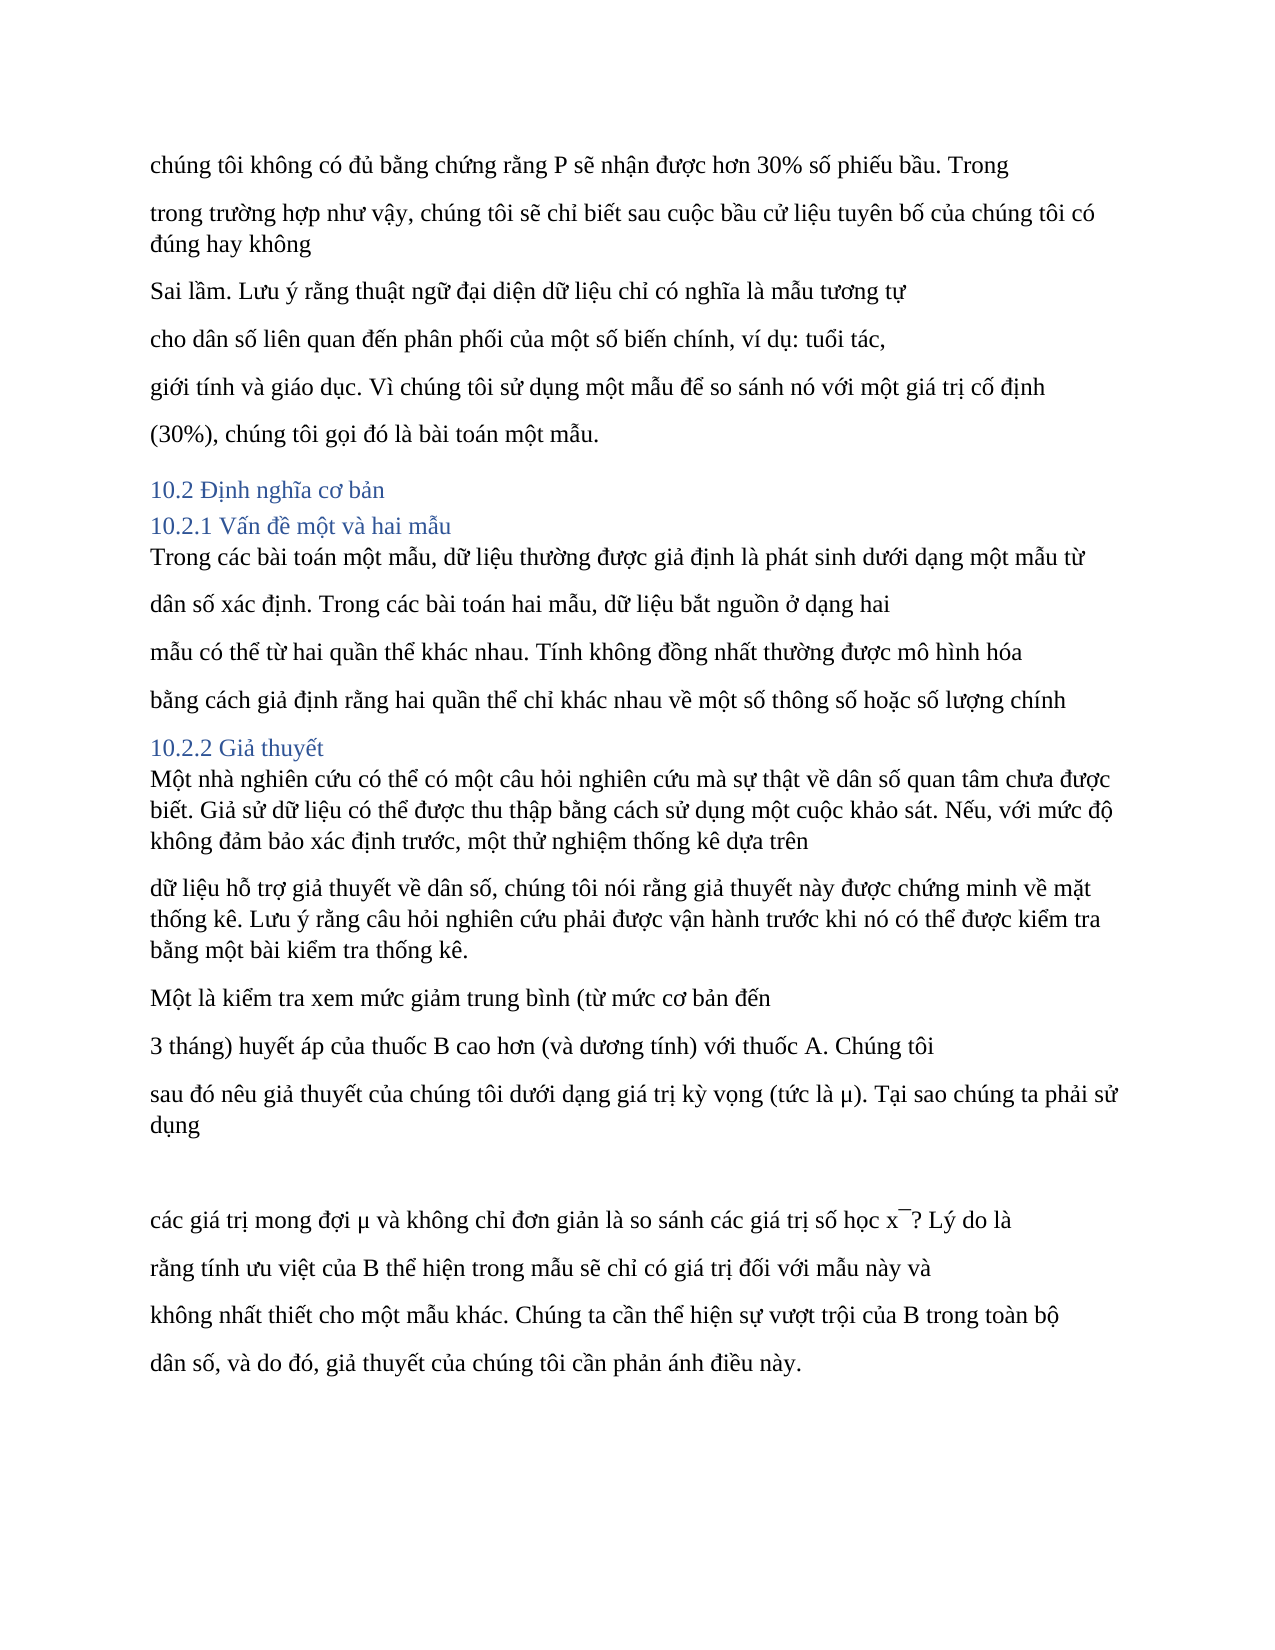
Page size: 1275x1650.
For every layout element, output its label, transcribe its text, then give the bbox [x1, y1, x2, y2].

text giới tính và giáo dục. Vì chúng tôi sử dụng một mẫu để so sánh nó với một giá trị cố định [150, 372, 1125, 401]
text sau đó nêu giả thuyết của chúng tôi dưới dạng giá trị kỳ vọng (tức là μ). Tại sao chúng ta phải sử dụng [150, 1079, 1125, 1138]
text Một nhà nghiên cứu có thể có một câu hỏi nghiên cứu mà sự thật về dân số quan tâm chưa được biết. Giả sử dữ liệu có thể được thu thập bằng cách sử dụng một cuộc khảo sát. Nếu, với mức độ không đảm bảo xác định trước, một thử nghiệm thống kê dựa trên [150, 764, 1125, 854]
text không nhất thiết cho một mẫu khác. Chúng ta cần thể hiện sự vượt trội của B trong toàn bộ [150, 1301, 1125, 1329]
text dân số, và do đó, giả thuyết của chúng tôi cần phản ánh điều này. [150, 1348, 1125, 1377]
text mẫu có thể từ hai quần thể khác nhau. Tính không đồng nhất thường được mô hình hóa [150, 637, 1125, 666]
text dân số xác định. Trong các bài toán hai mẫu, dữ liệu bắt nguồn ở dạng hai [150, 589, 1125, 618]
text bằng cách giả định rằng hai quần thể chỉ khác nhau về một số thông số hoặc số lượng chính [150, 685, 1125, 714]
subtitle 10.2.1 Vấn đề một và hai mẫu [150, 511, 1125, 539]
text Trong các bài toán một mẫu, dữ liệu thường được giả định là phát sinh dưới dạng một mẫu từ [150, 542, 1125, 571]
text cho dân số liên quan đến phân phối của một số biến chính, ví dụ: tuổi tác, [150, 324, 1125, 353]
subtitle 10.2.2 Giả thuyết [150, 733, 1125, 761]
text Sai lầm. Lưu ý rằng thuật ngữ đại diện dữ liệu chỉ có nghĩa là mẫu tương tự [150, 276, 1125, 305]
text 3 tháng) huyết áp của thuốc B cao hơn (và dương tính) với thuốc A. Chúng tôi [150, 1031, 1125, 1060]
text dữ liệu hỗ trợ giả thuyết về dân số, chúng tôi nói rằng giả thuyết này được chứng minh về mặt thống kê. Lưu ý rằng câu hỏi nghiên cứu phải được vận hành trước khi nó có thể được kiểm tra bằng một bài kiểm tra thống kê. [150, 873, 1125, 964]
text chúng tôi không có đủ bằng chứng rằng P sẽ nhận được hơn 30% số phiếu bầu. Trong [150, 150, 1125, 179]
text các giá trị mong đợi μ và không chỉ đơn giản là so sánh các giá trị số học x¯? Lý do là [150, 1205, 1125, 1234]
text trong trường hợp như vậy, chúng tôi sẽ chỉ biết sau cuộc bầu cử liệu tuyên bố của chúng tôi có đúng hay không [150, 198, 1125, 257]
text (30%), chúng tôi gọi đó là bài toán một mẫu. [150, 419, 1125, 448]
text Một là kiểm tra xem mức giảm trung bình (từ mức cơ bản đến [150, 983, 1125, 1012]
text rằng tính ưu việt của B thể hiện trong mẫu sẽ chỉ có giá trị đối với mẫu này và [150, 1253, 1125, 1282]
subtitle 10.2 Định nghĩa cơ bản [150, 476, 1125, 504]
